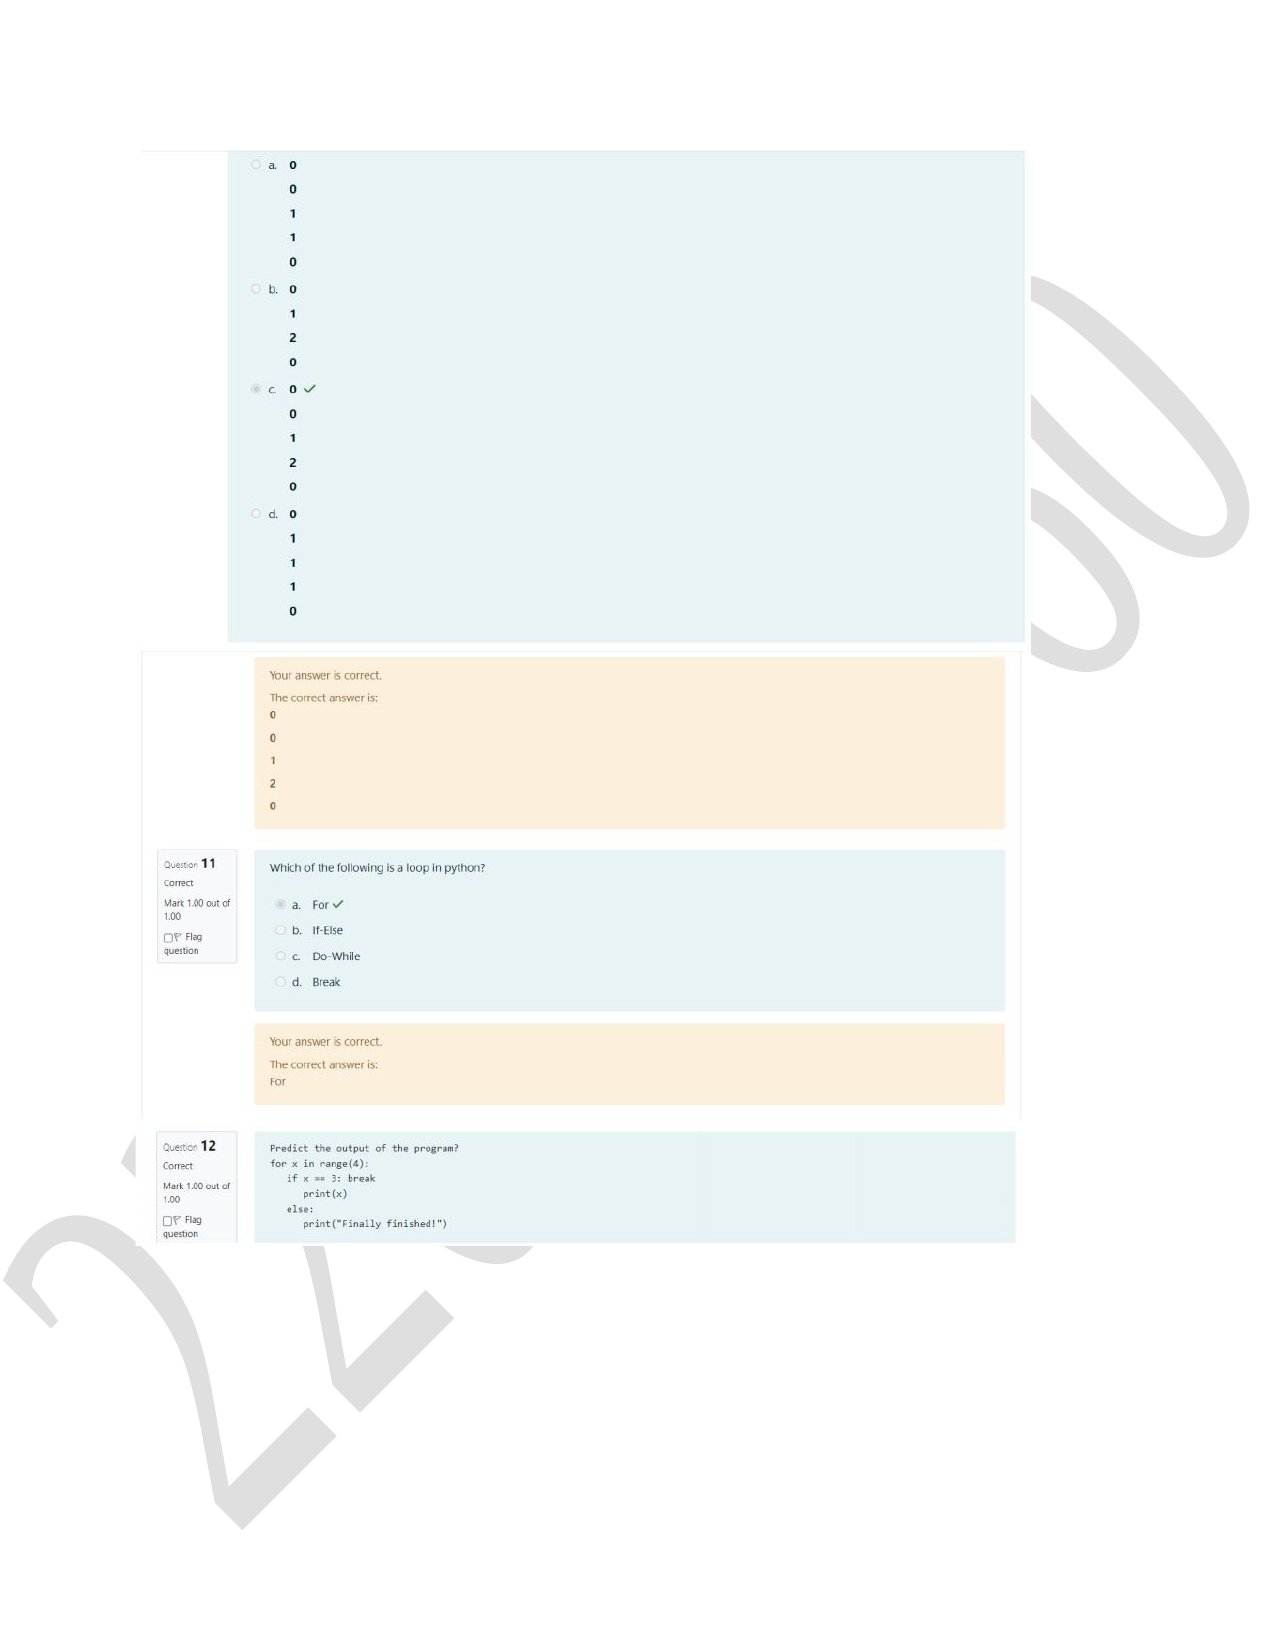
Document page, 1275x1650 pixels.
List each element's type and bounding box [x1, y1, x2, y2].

picture [135, 150, 1031, 1246]
